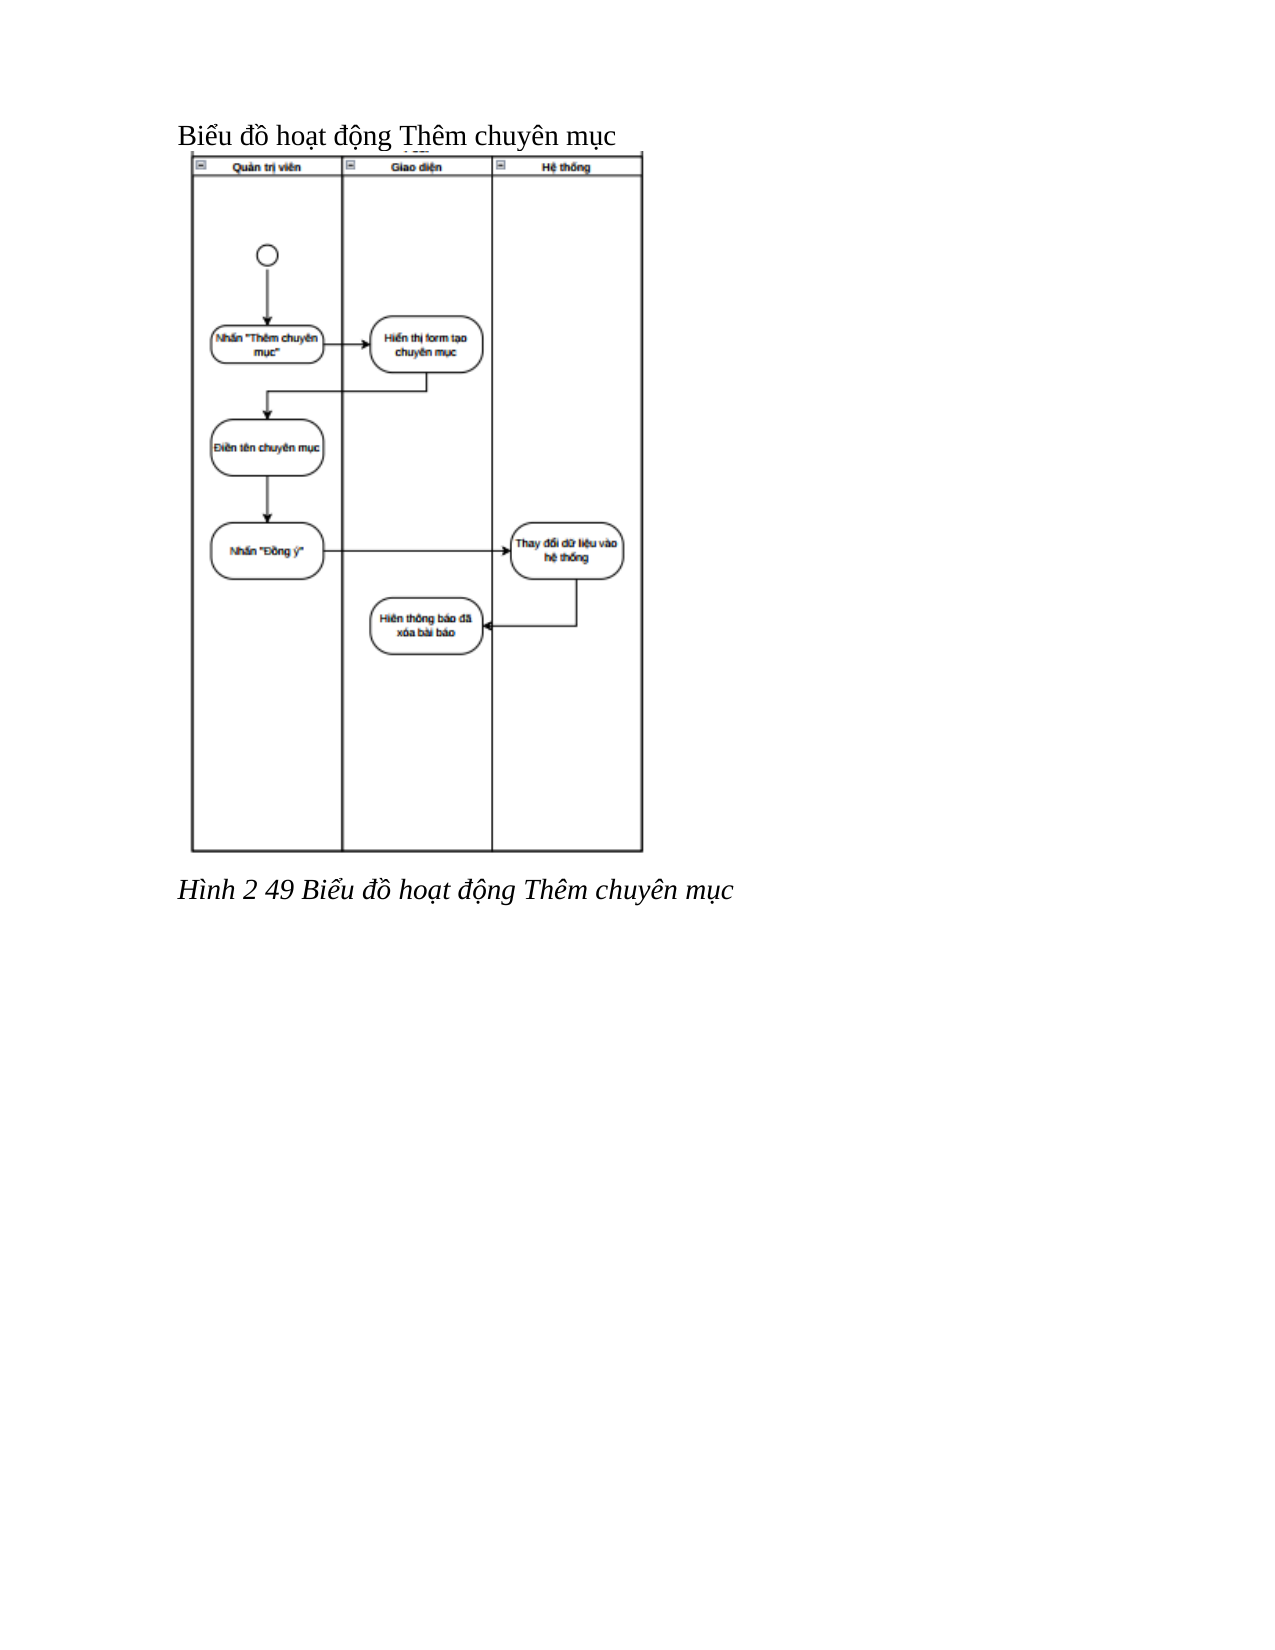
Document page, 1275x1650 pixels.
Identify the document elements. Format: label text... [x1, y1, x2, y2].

text Hình 2 49 Biểu đồ hoạt động Thêm chuyên mục [177, 872, 1122, 905]
picture [177, 151, 656, 856]
subtitle Biểu đồ hoạt động Thêm chuyên mục [177, 118, 1122, 152]
